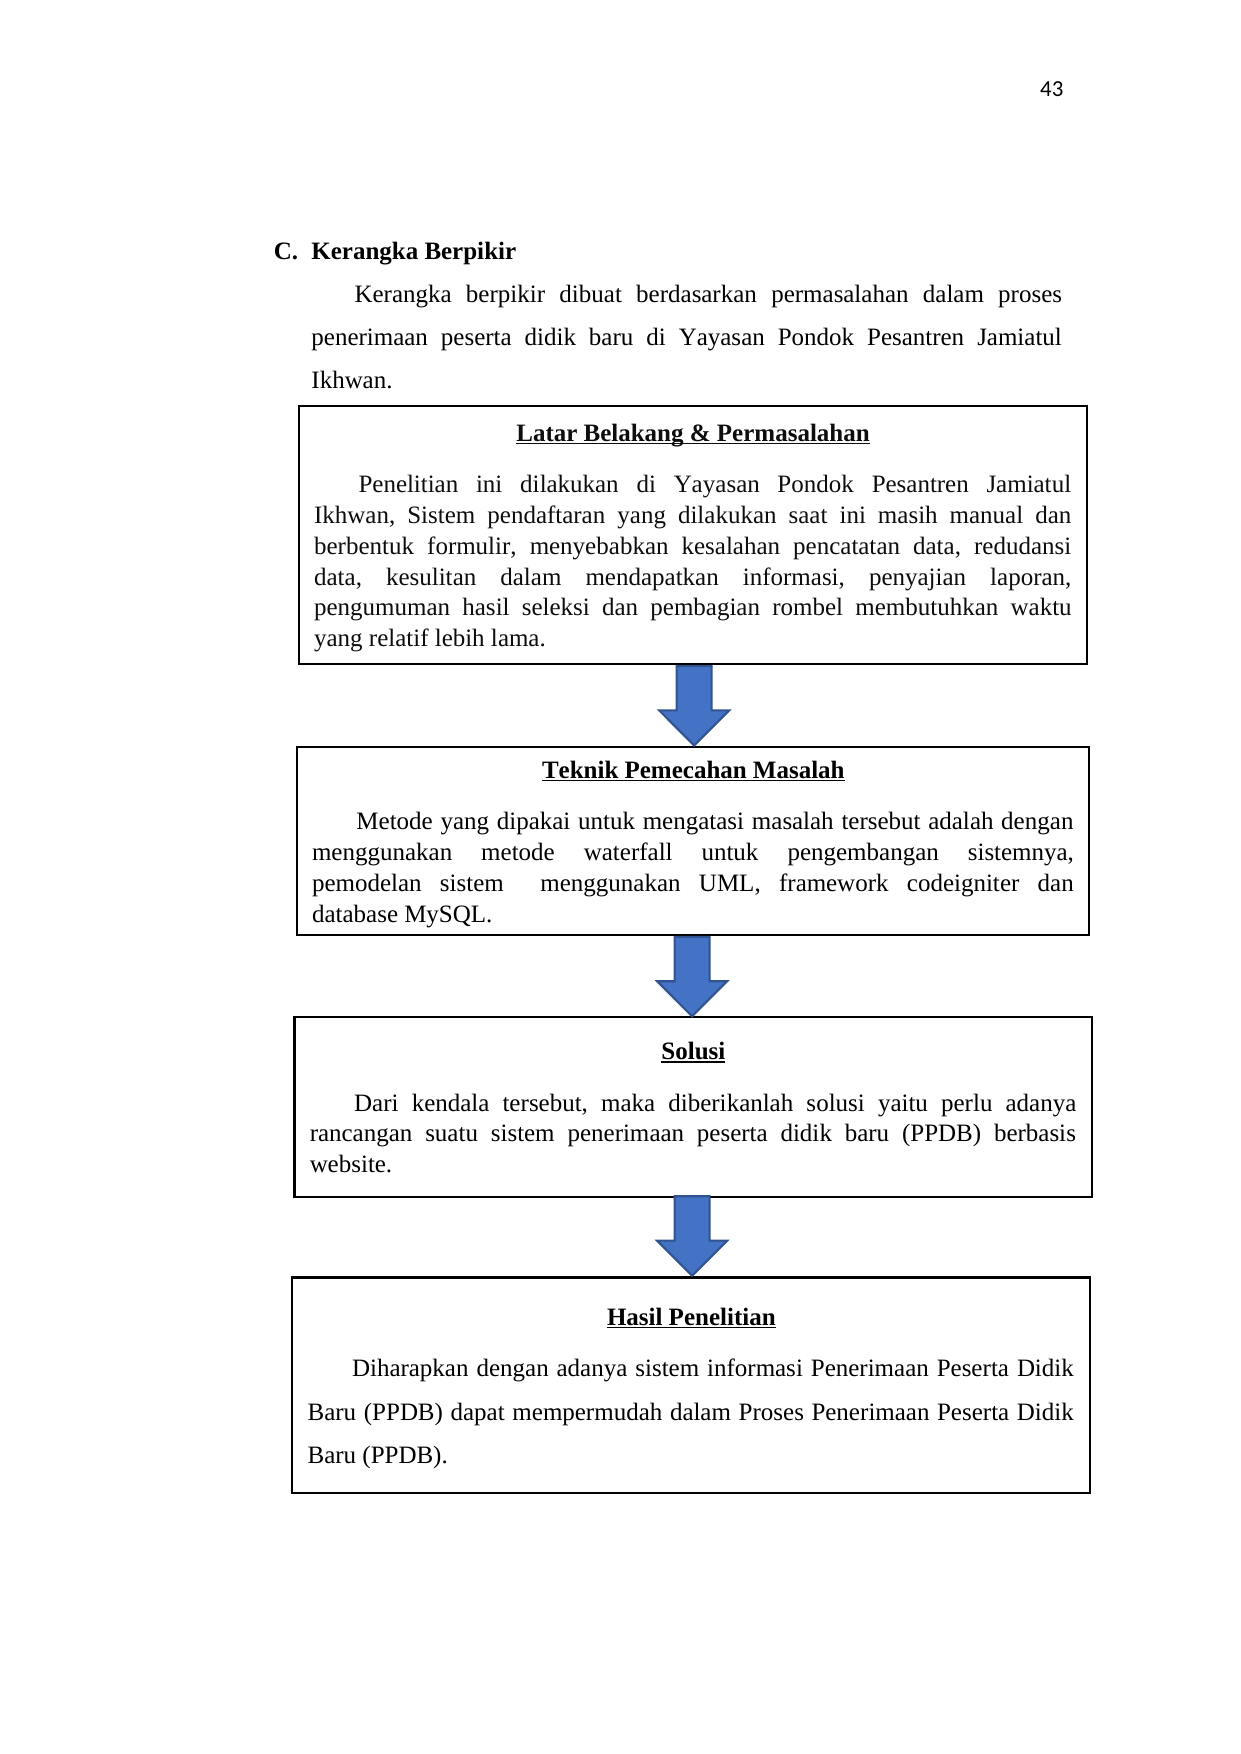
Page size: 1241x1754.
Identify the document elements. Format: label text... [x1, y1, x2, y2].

list Kerangka Berpikir [274, 236, 1063, 265]
text Kerangka berpikir dibuat berdasarkan permasalahan dalam proses penerimaan peserta didik baru di Yayasan Pondok Pesantren Jamiatul Ikhwan. [311, 279, 1063, 394]
